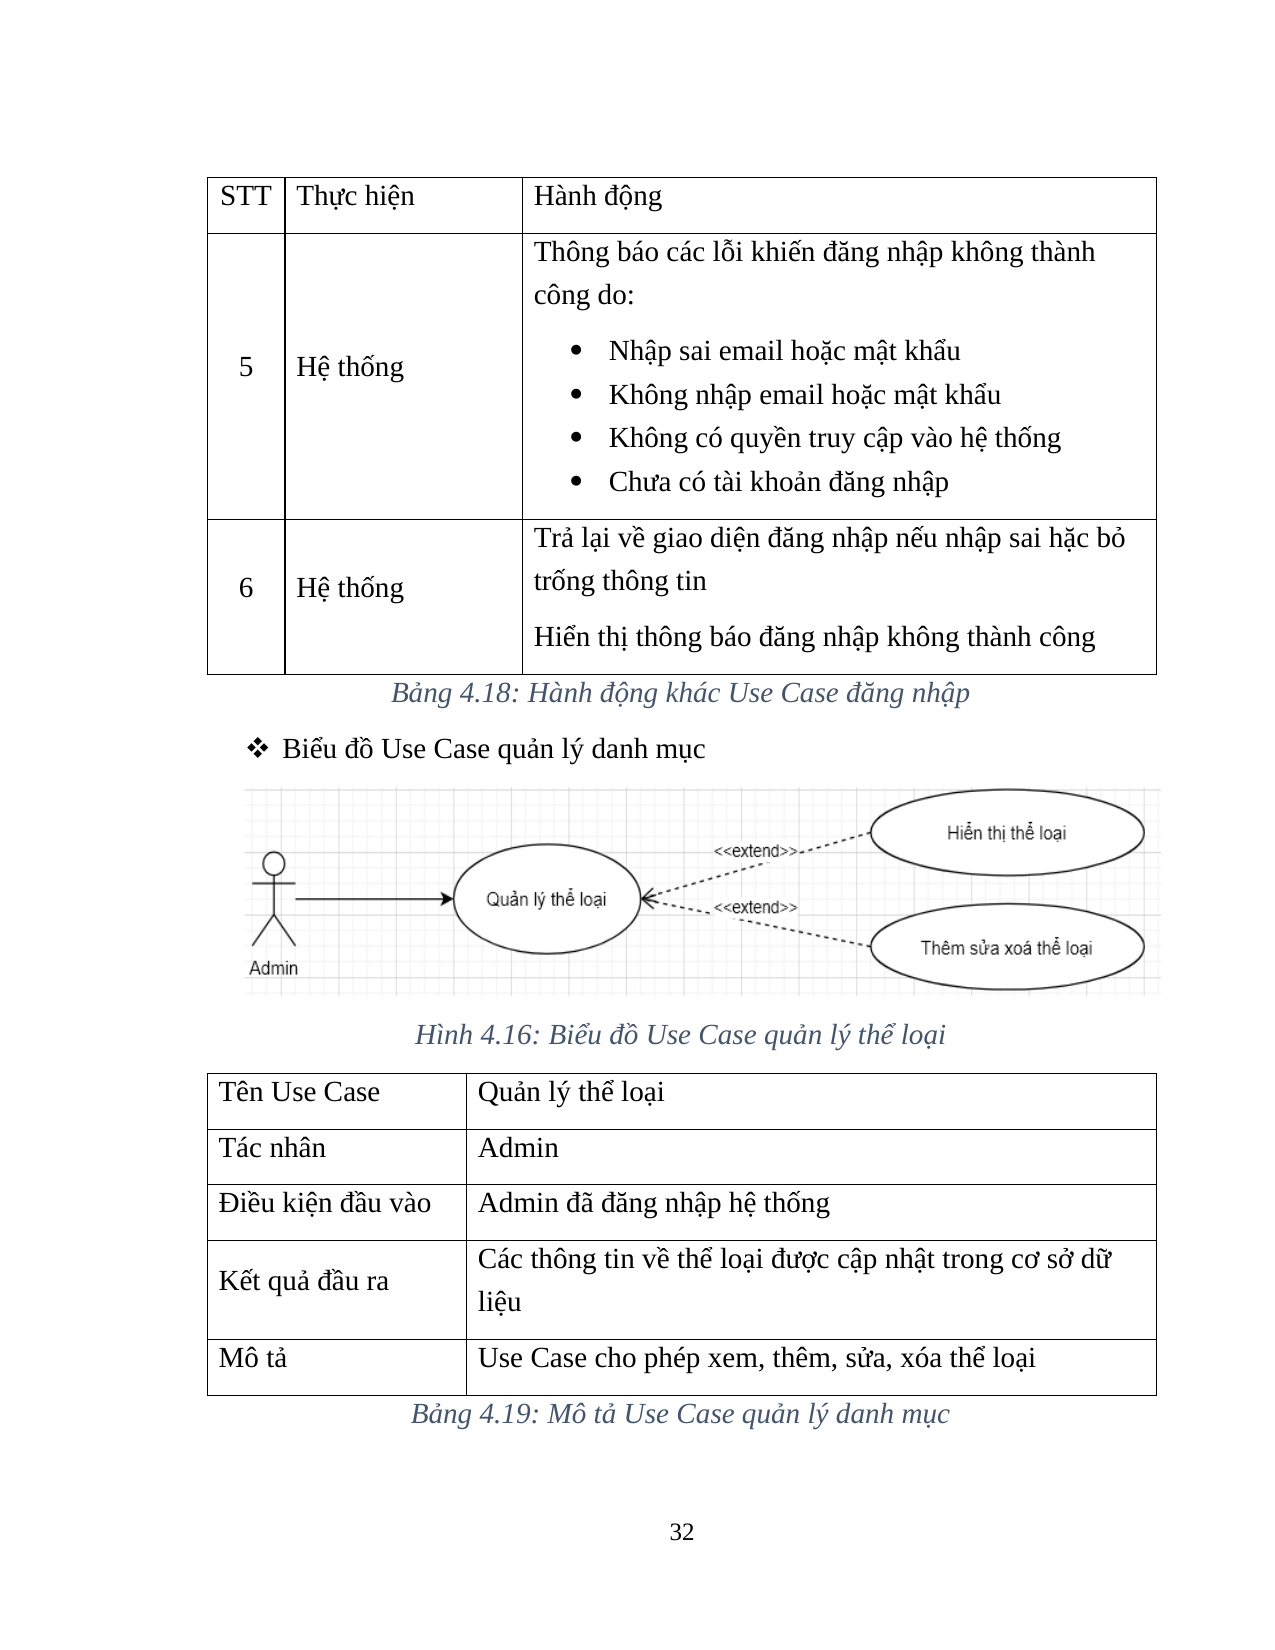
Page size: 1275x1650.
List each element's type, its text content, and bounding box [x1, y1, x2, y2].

list Biểu đồ Use Case quản lý danh mục [244, 731, 1156, 765]
table_cell Hệ thống [286, 234, 522, 519]
table_cell Thông báo các lỗi khiến đăng nhập không thành công do: Nhập sai email hoặc mật khẩu Không nhập email hoặc mật khẩu Không có quyền truy cập vào hệ thống Chưa có tài khoản đăng nhập [523, 234, 1156, 519]
table_cell 6 [208, 520, 284, 674]
table_cell Trả lại về giao diện đăng nhập nếu nhập sai hặc bỏ trống thông tin Hiển thị thông báo đăng nhập không thành công [523, 520, 1156, 674]
picture [244, 787, 1161, 996]
table_cell Hệ thống [286, 520, 522, 674]
table_header STT [208, 178, 284, 233]
table_cell Kết quả đầu ra [208, 1241, 466, 1339]
table_cell Admin [467, 1130, 1156, 1184]
table_cell Admin đã đăng nhập hệ thống [467, 1185, 1156, 1240]
table_cell Use Case cho phép xem, thêm, sửa, xóa thể loại [467, 1340, 1156, 1395]
table_cell 5 [208, 234, 284, 519]
table_cell Mô tả [208, 1340, 466, 1395]
table_header Tên Use Case [208, 1074, 466, 1129]
text Hình 4.16: Biểu đồ Use Case quản lý thể loại [207, 1017, 1156, 1051]
table_cell Các thông tin về thể loại được cập nhật trong cơ sở dữ liệu [467, 1241, 1156, 1339]
text Bảng 4.19: Mô tả Use Case quản lý danh mục [207, 1396, 1156, 1429]
table_header Quản lý thể loại [467, 1074, 1156, 1129]
text Bảng 4.18: Hành động khác Use Case đăng nhập [207, 675, 1156, 709]
table_cell Tác nhân [208, 1130, 466, 1184]
table_cell Điều kiện đầu vào [208, 1185, 466, 1240]
table_header Hành động [523, 178, 1156, 233]
table_header Thực hiện [286, 178, 522, 233]
